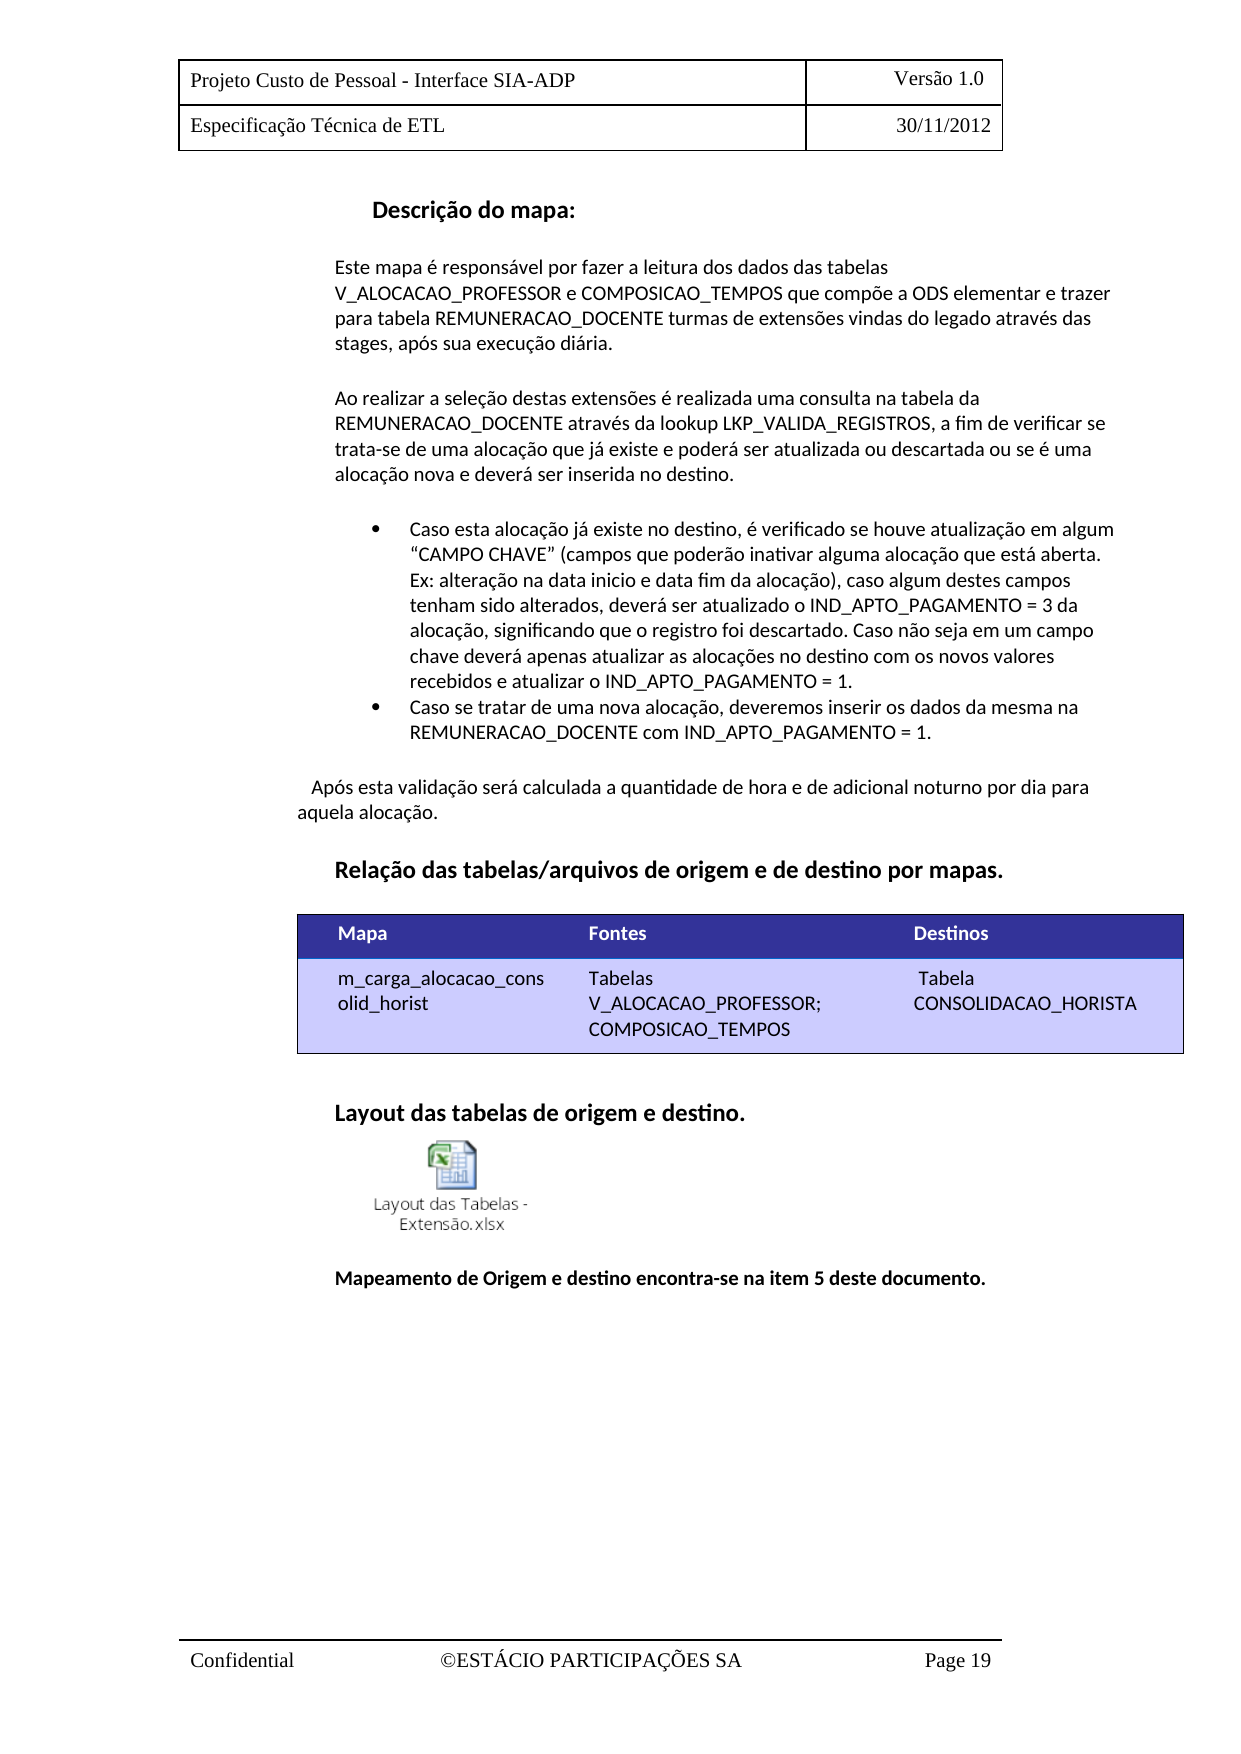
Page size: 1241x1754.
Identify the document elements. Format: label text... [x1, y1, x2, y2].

table_header Fontes [548, 915, 873, 958]
text Mapeamento de Origem e destino encontra-se na item 5 deste documento. [334, 1266, 1120, 1291]
table_cell m_carga_alocacao_consolid_horist [298, 959, 548, 1053]
list Caso esta alocação já existe no destino, é verificado se houve atualização em algum “CAMPO CHAVE” (campos que poderão inativar alguma alocação que está aberta. Ex: alteração na data inicio e data fim da alocação), caso algum destes campos tenham sido alterados, deverá ser atualizado o IND_APTO_PAGAMENTO = 3 da alocação, significando que o registro foi descartado. Caso não seja em um campo chave deverá apenas atualizar as alocações no destino com os novos valores recebidos e atualizar o IND_APTO_PAGAMENTO = 1. [372, 516, 1120, 694]
text Descrição do mapa: [334, 194, 1120, 225]
table_header Destinos [873, 915, 1183, 958]
text Ao realizar a seleção destas extensões é realizada uma consulta na tabela da REMUNERACAO_DOCENTE através da lookup LKP_VALIDA_REGISTROS, a fim de verificar se trata-se de uma alocação que já existe e poderá ser atualizada ou descartada ou se é uma alocação nova e deverá ser inserida no destino. [334, 385, 1120, 487]
text Layout das tabelas de origem e destino. [334, 1097, 1120, 1127]
text Após esta validação será calculada a quantidade de hora e de adicional noturno por dia para aquela alocação. [297, 774, 1120, 825]
text Relação das tabelas/arquivos de origem e de destino por mapas. [334, 854, 1120, 884]
table_cell Tabela CONSOLIDACAO_HORISTA [873, 959, 1183, 1053]
table_header Mapa [298, 915, 548, 958]
table_cell Tabelas V_ALOCACAO_PROFESSOR; COMPOSICAO_TEMPOS [548, 959, 873, 1053]
text Este mapa é responsável por fazer a leitura dos dados das tabelas V_ALOCACAO_PROFESSOR e COMPOSICAO_TEMPOS que compõe a ODS elementar e trazer para tabela REMUNERACAO_DOCENTE turmas de extensões vindas do legado através das stages, após sua execução diária. [334, 254, 1120, 356]
list Caso se tratar de uma nova alocação, deveremos inserir os dados da mesma na REMUNERACAO_DOCENTE com IND_APTO_PAGAMENTO = 1. [372, 694, 1120, 745]
